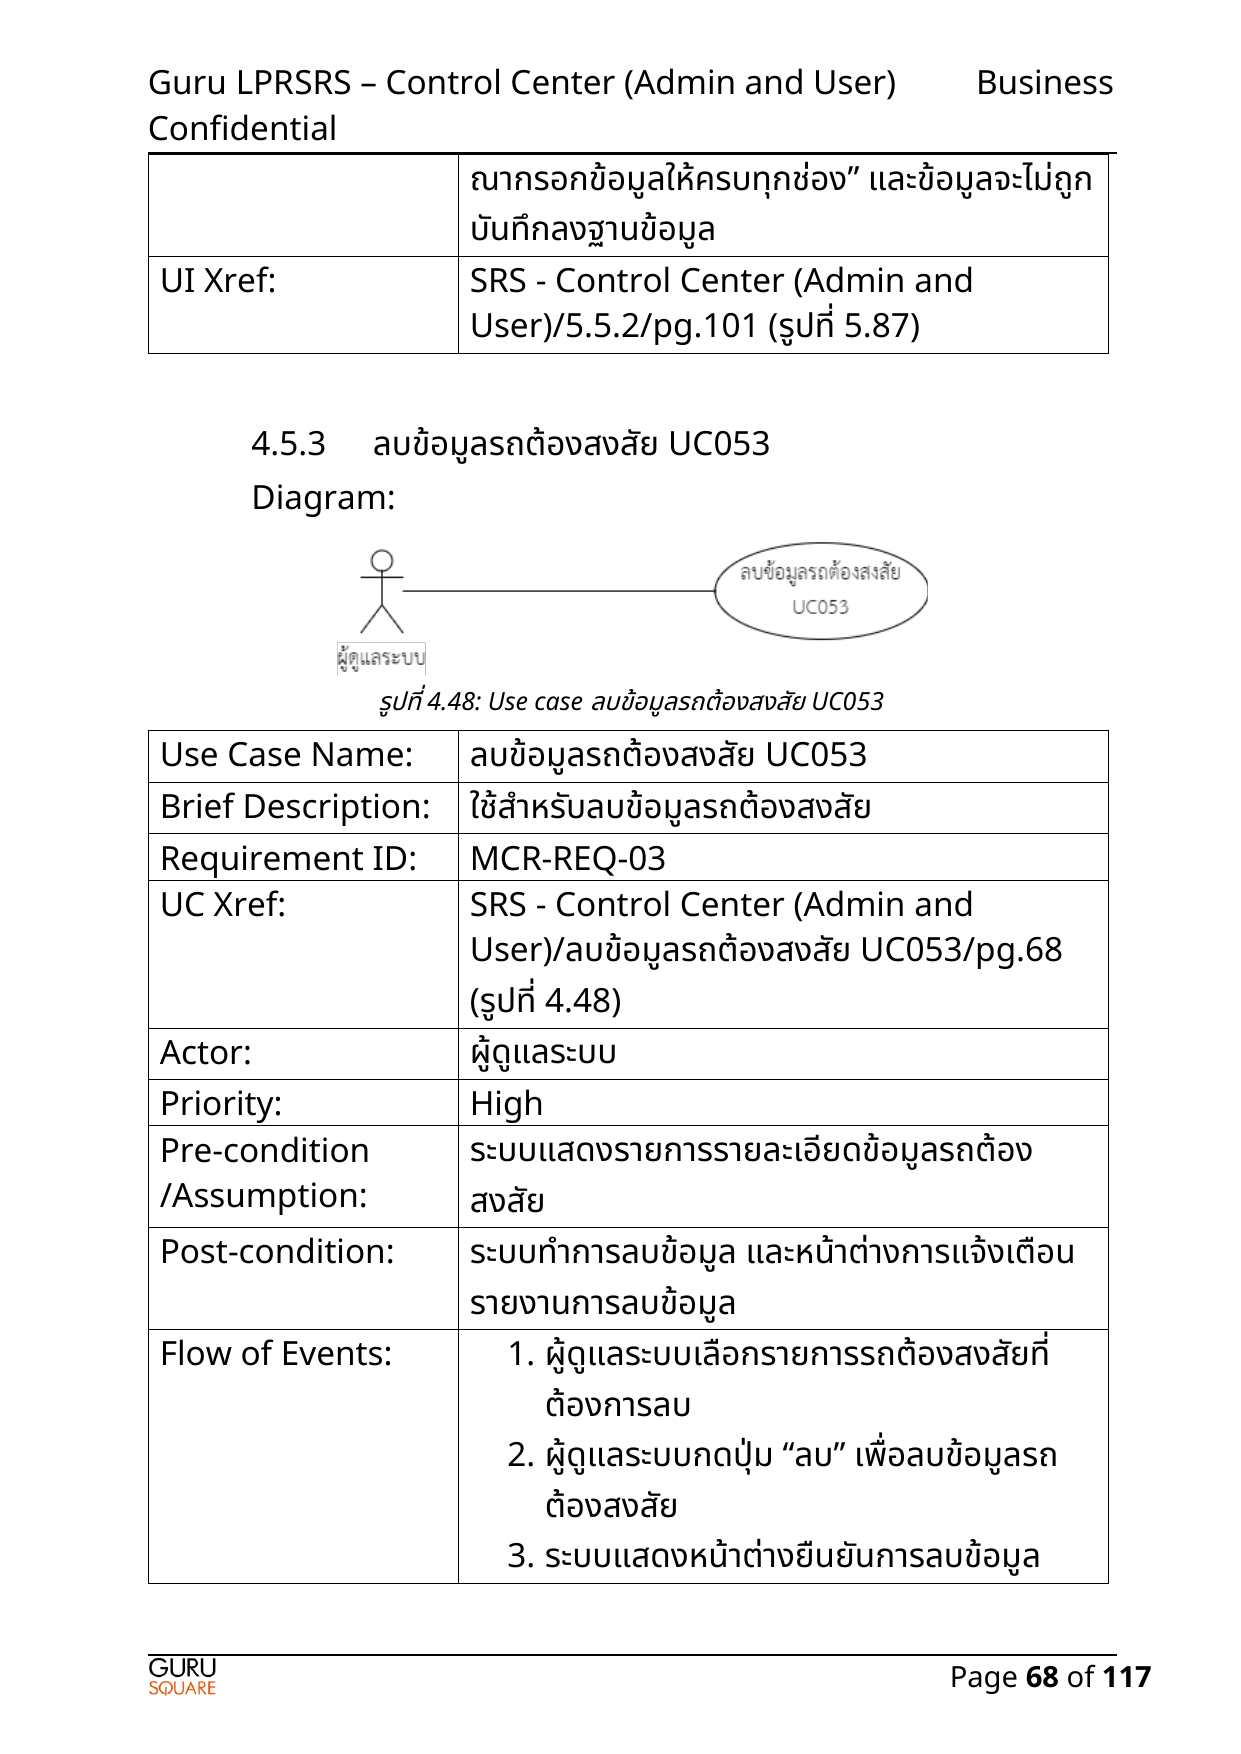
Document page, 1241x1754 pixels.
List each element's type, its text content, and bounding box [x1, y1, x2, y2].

table_cell Priority: [149, 1080, 458, 1125]
table_header ลบข้อมูลรถต้องสงสัย UC053 [459, 731, 1108, 782]
table_header Use Case Name: [149, 731, 458, 782]
table_cell Actor: [149, 1029, 458, 1079]
table_cell SRS - Control Center (Admin and User)/ลบข้อมูลรถต้องสงสัย UC053/pg.50 (รูปที่ 4.17) [459, 881, 1108, 1027]
table_cell Post-condition: [149, 1228, 458, 1329]
table_cell UI Xref: [149, 257, 458, 353]
table_cell High [459, 1080, 1108, 1125]
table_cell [459, 155, 1108, 256]
table_cell Brief Description: [149, 783, 458, 833]
text Diagram: [176, 474, 1117, 519]
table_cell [459, 1330, 1108, 1583]
table_cell ระบบแสดงรายการรายละเอียดข้อมูลรถต้องสงสัย [459, 1126, 1108, 1227]
subtitle ลบข้อมูลรถต้องสงสัย UC053 [251, 419, 1117, 470]
picture [336, 539, 928, 676]
table_cell Requirement ID: [149, 834, 458, 880]
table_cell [149, 155, 458, 256]
table_cell ใช้สำหรับลบข้อมูลรถต้องสงสัย [459, 783, 1108, 833]
picture [147, 1655, 218, 1697]
table_cell MCR-REQ-03 [459, 834, 1108, 880]
table_cell UC Xref: [149, 881, 458, 1027]
table_cell SRS - Control Center (Admin and User)/5.5.2/pg.77 (รูปที่ 5.25) [459, 257, 1108, 353]
table_cell Flow of Events: [149, 1330, 458, 1583]
table_cell ระบบทำการลบข้อมูล และหน้าต่างการแจ้งเตือนรายงานการลบข้อมูล [459, 1228, 1108, 1329]
table_cell Pre-condition /Assumption: [149, 1126, 458, 1227]
table_cell ผู้ดูแลระบบ [459, 1029, 1108, 1079]
